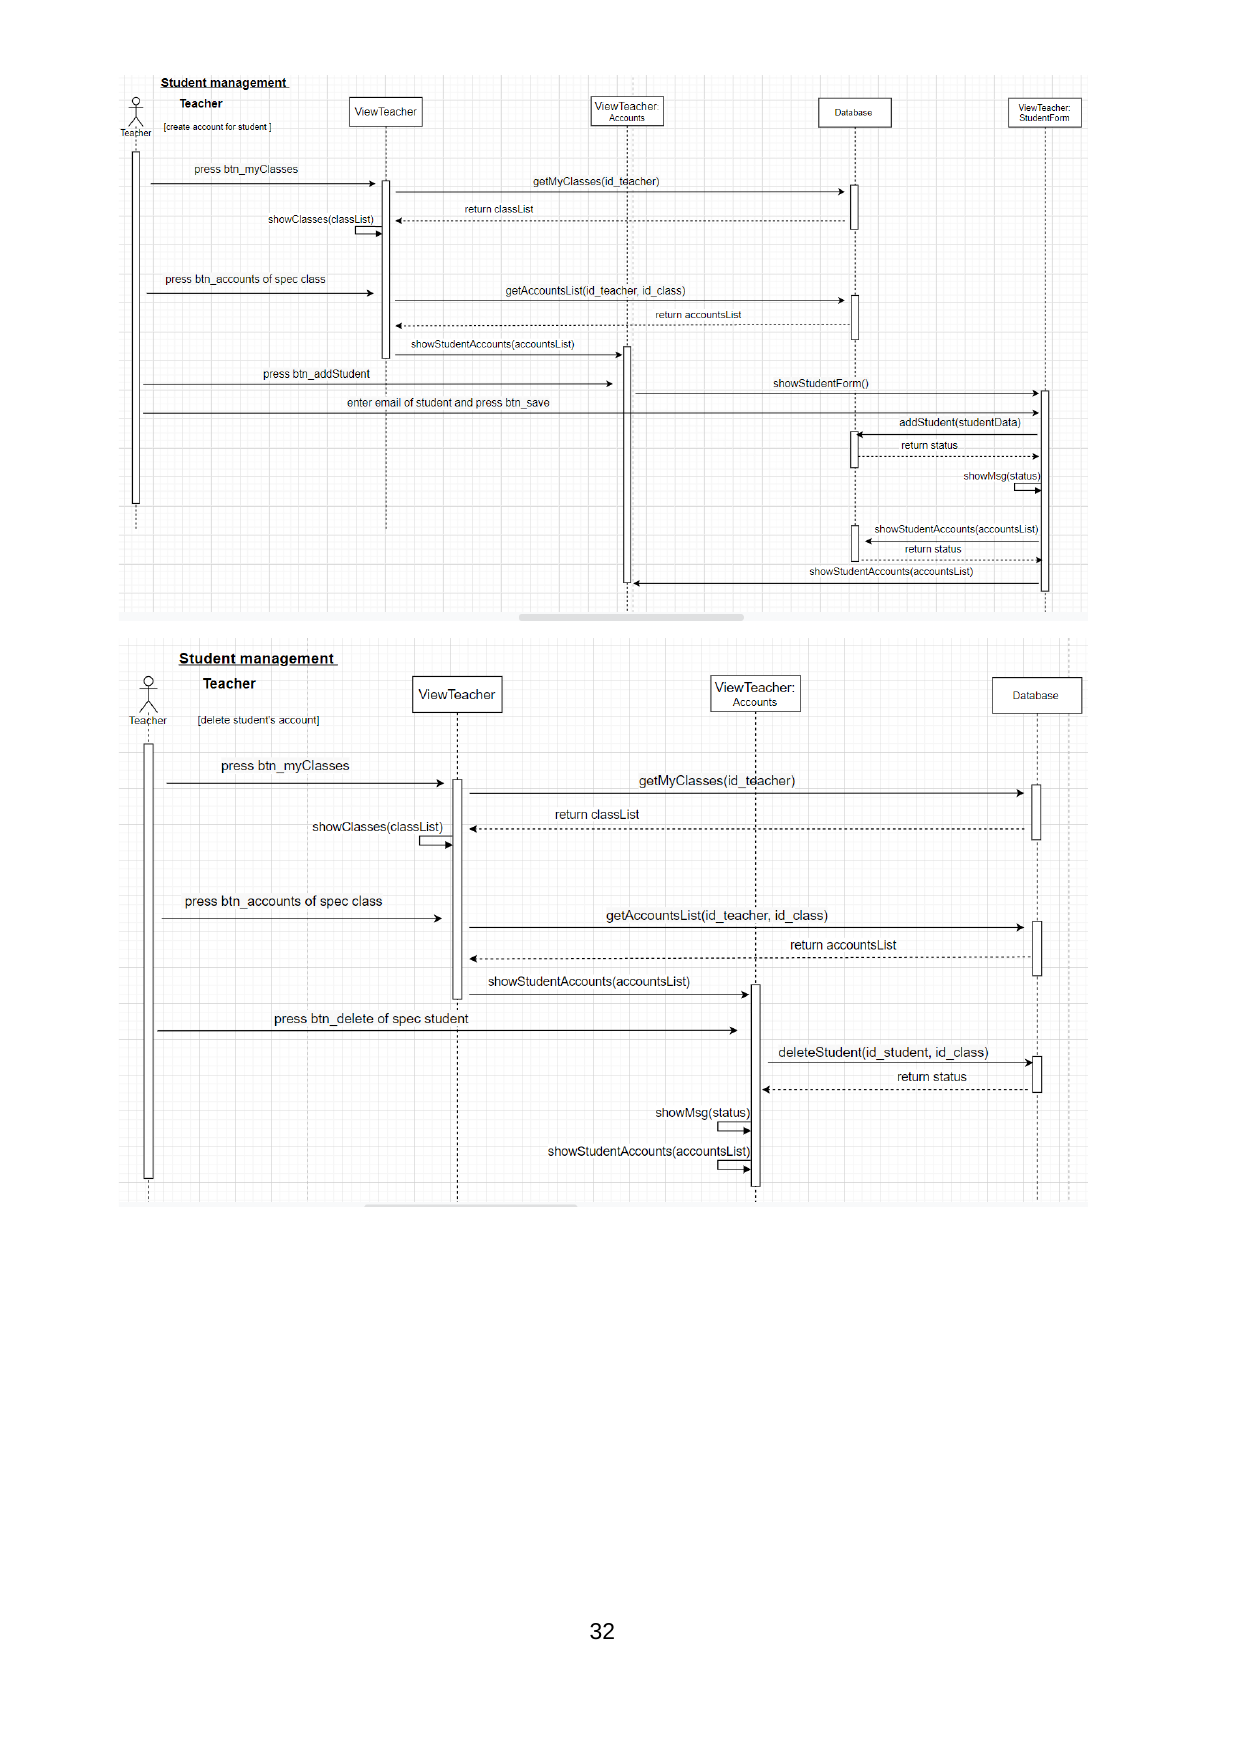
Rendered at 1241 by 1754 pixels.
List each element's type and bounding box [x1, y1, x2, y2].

picture [118, 638, 1088, 1207]
picture [118, 75, 1088, 621]
